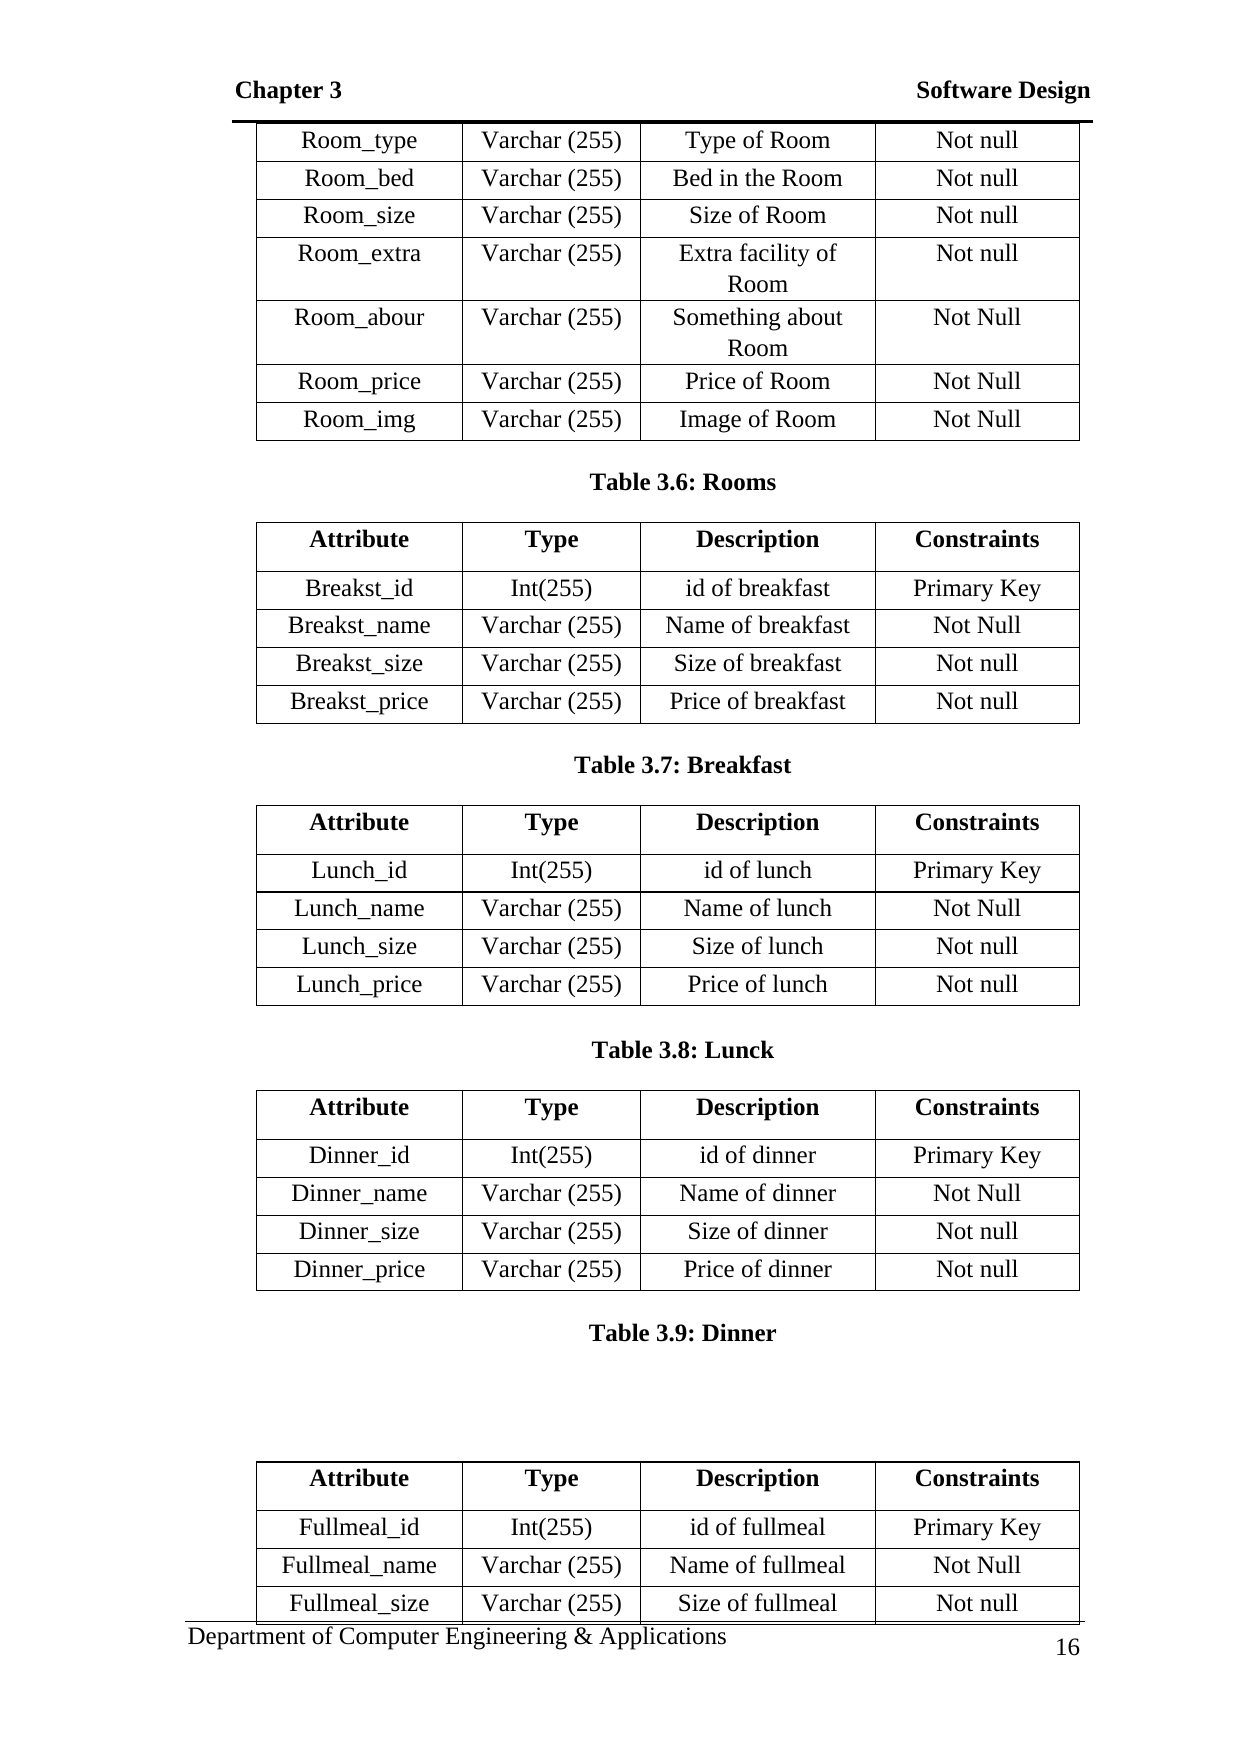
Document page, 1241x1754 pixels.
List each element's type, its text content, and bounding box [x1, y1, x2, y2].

table_cell Fullmeal_id [257, 1511, 462, 1548]
table_header Constraints [876, 1091, 1079, 1139]
table_header Type [463, 806, 640, 854]
table_header Type [463, 523, 640, 571]
table_cell Varchar (255) [463, 610, 640, 647]
table_cell id of lunch [641, 855, 875, 891]
table_cell Not null [876, 1216, 1079, 1252]
table_header Attribute [257, 1463, 462, 1510]
table_cell Varchar (255) [463, 686, 640, 722]
table_cell Varchar (255) [463, 200, 640, 237]
table_header Constraints [876, 523, 1079, 571]
table_cell Varchar (255) [463, 1549, 640, 1586]
table_header Description [641, 1091, 875, 1139]
table_cell Varchar (255) [463, 930, 640, 967]
table_cell Not null [876, 648, 1079, 684]
table_cell Lunch_id [257, 855, 462, 891]
table_cell Not null [876, 162, 1079, 199]
table_cell Lunch_size [257, 930, 462, 967]
table_cell Dinner_id [257, 1140, 462, 1177]
table_cell Not Null [876, 1549, 1079, 1586]
table_cell Lunch_price [257, 968, 462, 1005]
table_cell Primary Key [876, 572, 1079, 609]
table_header Attribute [257, 1091, 462, 1139]
table_cell Room_type [257, 124, 462, 161]
table_cell Bed in the Room [641, 162, 875, 199]
table_cell Not Null [876, 610, 1079, 647]
table_header Attribute [257, 523, 462, 571]
table_cell Varchar (255) [463, 1254, 640, 1290]
table_cell Room_size [257, 200, 462, 237]
table_cell Lunch_name [257, 893, 462, 929]
table_cell Not null [876, 1587, 1079, 1624]
table_cell Not Null [876, 301, 1079, 364]
table_cell Name of fullmeal [641, 1549, 875, 1586]
table_cell Name of breakfast [641, 610, 875, 647]
table_cell Breakst_name [257, 610, 462, 647]
table_header Description [641, 523, 875, 571]
table_header Type [463, 1091, 640, 1139]
table_header Type [463, 1463, 640, 1510]
table_cell Dinner_name [257, 1178, 462, 1214]
table_cell Not null [876, 686, 1079, 722]
table_cell Varchar (255) [463, 968, 640, 1005]
table_header Constraints [876, 806, 1079, 854]
table_cell Type of Room [641, 124, 875, 161]
table_cell Extra facility of Room [641, 238, 875, 300]
table_cell Varchar (255) [463, 301, 640, 364]
table_cell Breakst_price [257, 686, 462, 722]
text Table 3.7: Breakfast [226, 750, 1139, 779]
table_cell Not null [876, 1254, 1079, 1290]
table_cell Varchar (255) [463, 403, 640, 440]
table_cell Fullmeal_name [257, 1549, 462, 1586]
table_cell id of fullmeal [641, 1511, 875, 1548]
table_cell Price of breakfast [641, 686, 875, 722]
table_header Description [641, 1463, 875, 1510]
text Table 3.6: Rooms [226, 467, 1139, 496]
table_cell Not null [876, 200, 1079, 237]
table_cell Price of dinner [641, 1254, 875, 1290]
table_cell Int(255) [463, 1140, 640, 1177]
table_cell Room_price [257, 365, 462, 402]
table_cell Not Null [876, 365, 1079, 402]
table_cell Breakst_id [257, 572, 462, 609]
table_cell Int(255) [463, 855, 640, 891]
table_cell Varchar (255) [463, 648, 640, 684]
table_cell Not null [876, 930, 1079, 967]
table_cell Not Null [876, 403, 1079, 440]
table_cell Room_img [257, 403, 462, 440]
table_cell Size of Room [641, 200, 875, 237]
table_cell Varchar (255) [463, 238, 640, 300]
table_cell Price of lunch [641, 968, 875, 1005]
table_cell Not Null [876, 1178, 1079, 1214]
table_cell Not null [876, 238, 1079, 300]
table_cell Varchar (255) [463, 124, 640, 161]
table_cell Varchar (255) [463, 365, 640, 402]
table_cell Breakst_size [257, 648, 462, 684]
table_cell Int(255) [463, 572, 640, 609]
table_cell Fullmeal_size [257, 1587, 462, 1624]
table_cell Name of dinner [641, 1178, 875, 1214]
table_cell Primary Key [876, 855, 1079, 891]
table_cell Price of Room [641, 365, 875, 402]
table_cell Dinner_price [257, 1254, 462, 1290]
table_cell Not null [876, 124, 1079, 161]
table_cell Room_extra [257, 238, 462, 300]
table_cell Varchar (255) [463, 162, 640, 199]
table_cell Primary Key [876, 1511, 1079, 1548]
table_cell Image of Room [641, 403, 875, 440]
table_cell Varchar (255) [463, 893, 640, 929]
table_header Constraints [876, 1463, 1079, 1510]
table_cell Size of breakfast [641, 648, 875, 684]
table_cell id of dinner [641, 1140, 875, 1177]
table_cell Size of lunch [641, 930, 875, 967]
table_cell Not Null [876, 893, 1079, 929]
table_cell Room_abour [257, 301, 462, 364]
table_cell Size of dinner [641, 1216, 875, 1252]
table_cell Size of fullmeal [641, 1587, 875, 1624]
table_header Attribute [257, 806, 462, 854]
table_cell Something about Room [641, 301, 875, 364]
table_cell Primary Key [876, 1140, 1079, 1177]
table_cell Room_bed [257, 162, 462, 199]
table_cell Dinner_size [257, 1216, 462, 1252]
table_header Description [641, 806, 875, 854]
table_cell Name of lunch [641, 893, 875, 929]
text Table 3.8: Lunck [226, 1035, 1139, 1064]
text Table 3.9: Dinner [226, 1318, 1139, 1346]
table_cell Varchar (255) [463, 1587, 640, 1624]
table_cell id of breakfast [641, 572, 875, 609]
table_cell Int(255) [463, 1511, 640, 1548]
table_cell Varchar (255) [463, 1178, 640, 1214]
table_cell Varchar (255) [463, 1216, 640, 1252]
table_cell Not null [876, 968, 1079, 1005]
